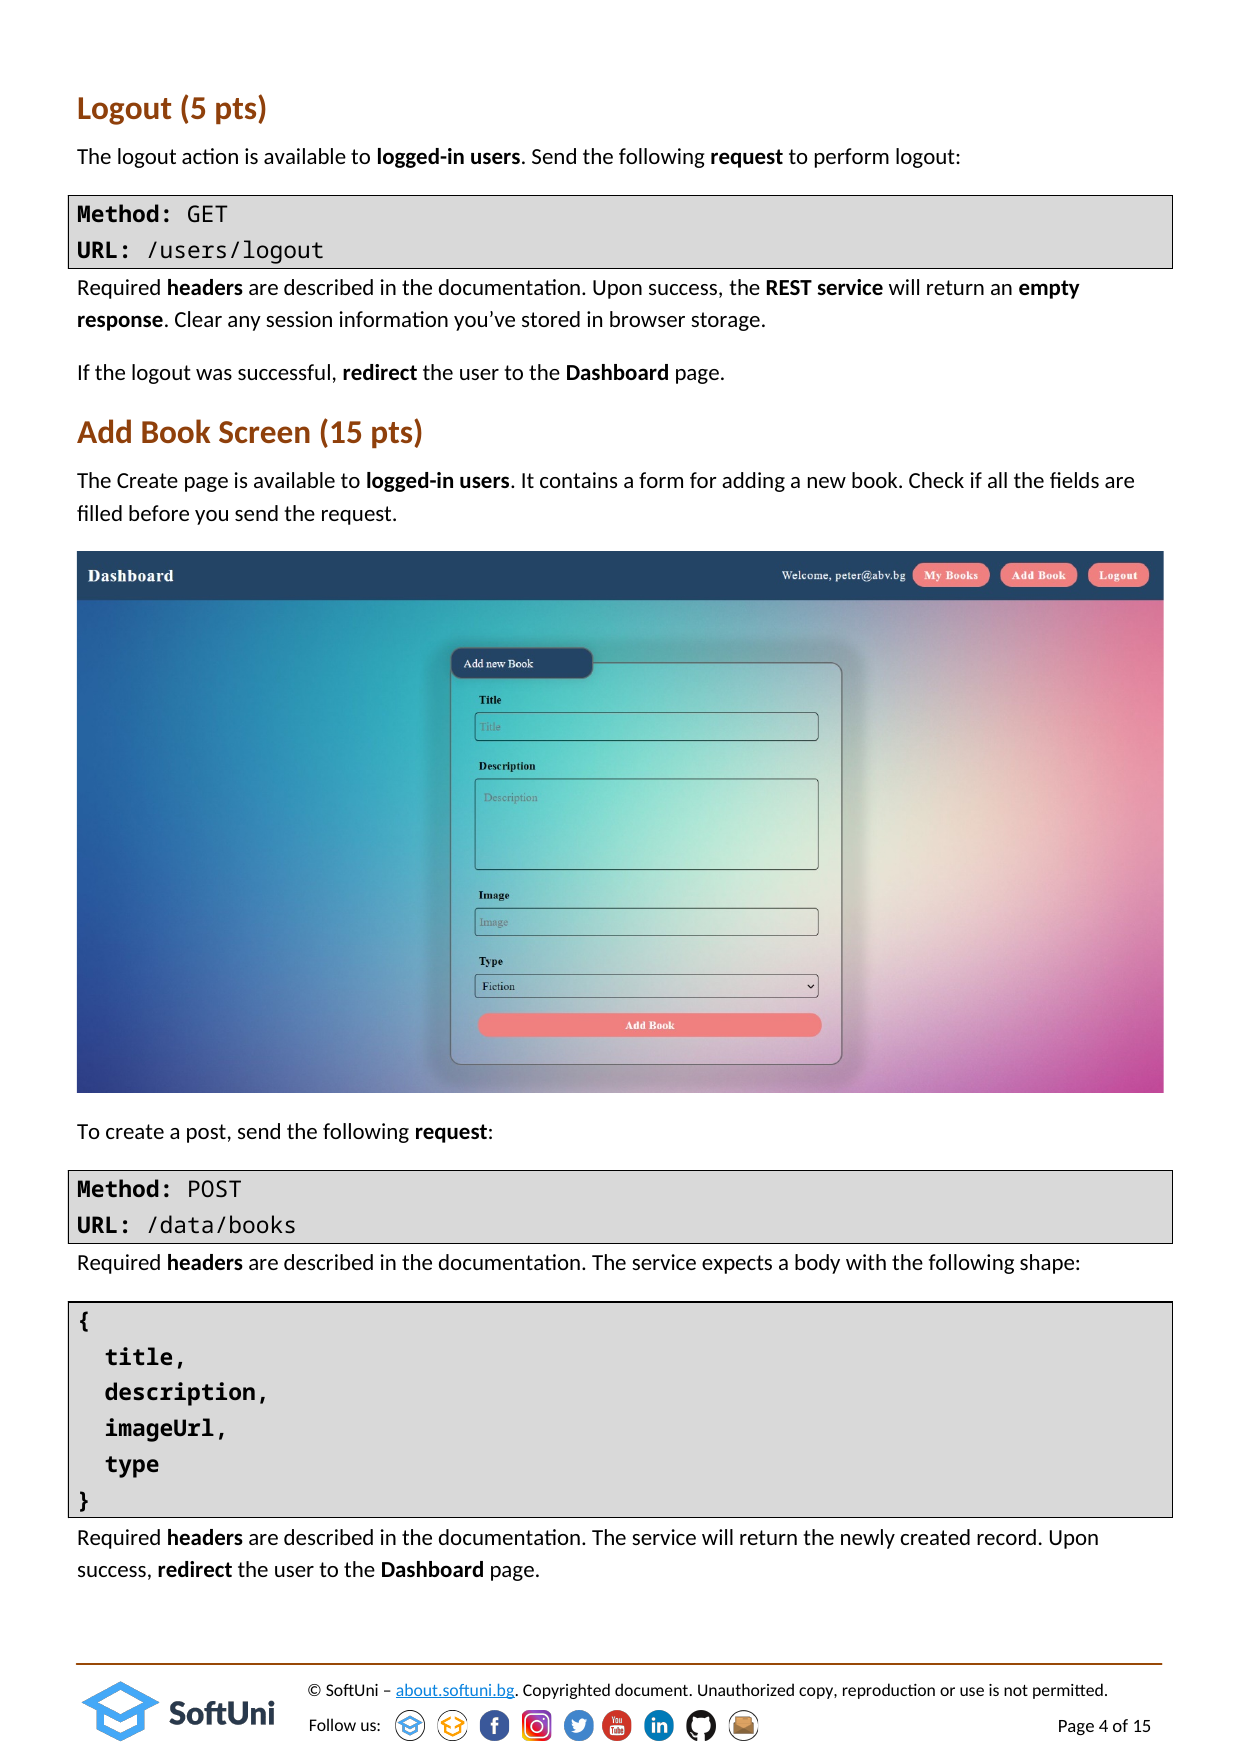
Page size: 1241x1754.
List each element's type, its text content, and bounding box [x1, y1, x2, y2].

text } [69, 1481, 1172, 1517]
text Required headers are described in the documentation. The service expects a body with the following shape: [77, 1248, 1163, 1276]
picture [395, 1710, 425, 1741]
picture [665, 1710, 674, 1719]
text Required headers are described in the documentation. The service will return the newly created record. Upon success, redirect the user to the Dashboard page. [77, 1523, 1163, 1583]
subtitle Add Book Screen (15 pts) [77, 412, 1163, 452]
text The logout action is available to logged-in users. Send the following request to perform logout: [77, 142, 1163, 170]
picture [728, 1710, 759, 1741]
text Required headers are described in the documentation. Upon success, the REST service will return an empty response. Clear any session information you’ve stored in browser storage. [77, 273, 1163, 333]
picture [437, 1710, 468, 1741]
picture [602, 1710, 632, 1741]
text Method: GET [69, 196, 1172, 229]
text { [69, 1303, 1172, 1336]
text Method: POST [69, 1171, 1172, 1204]
text If the logout was successful, redirect the user to the Dashboard page. [77, 358, 1163, 387]
picture [644, 1732, 653, 1741]
text type [69, 1445, 1172, 1479]
subtitle Logout (5 pts) [77, 87, 1163, 128]
picture [686, 1710, 716, 1741]
picture [75, 1676, 281, 1747]
picture [522, 1710, 552, 1741]
picture [564, 1710, 594, 1741]
text URL: /data/books [69, 1206, 1172, 1243]
picture [479, 1710, 510, 1741]
text The Create page is available to logged-in users. It contains a form for adding a new book. Check if all the fields are filled before you send the request. [77, 467, 1163, 527]
text URL: /users/logout [69, 231, 1172, 268]
text imageUrl, [69, 1409, 1172, 1443]
picture [658, 1723, 667, 1732]
text To create a post, send the following request: [77, 1117, 1163, 1145]
picture [665, 1732, 674, 1741]
picture [644, 1710, 653, 1719]
text description, [69, 1373, 1172, 1408]
picture [76, 551, 1164, 1093]
text title, [69, 1337, 1172, 1372]
